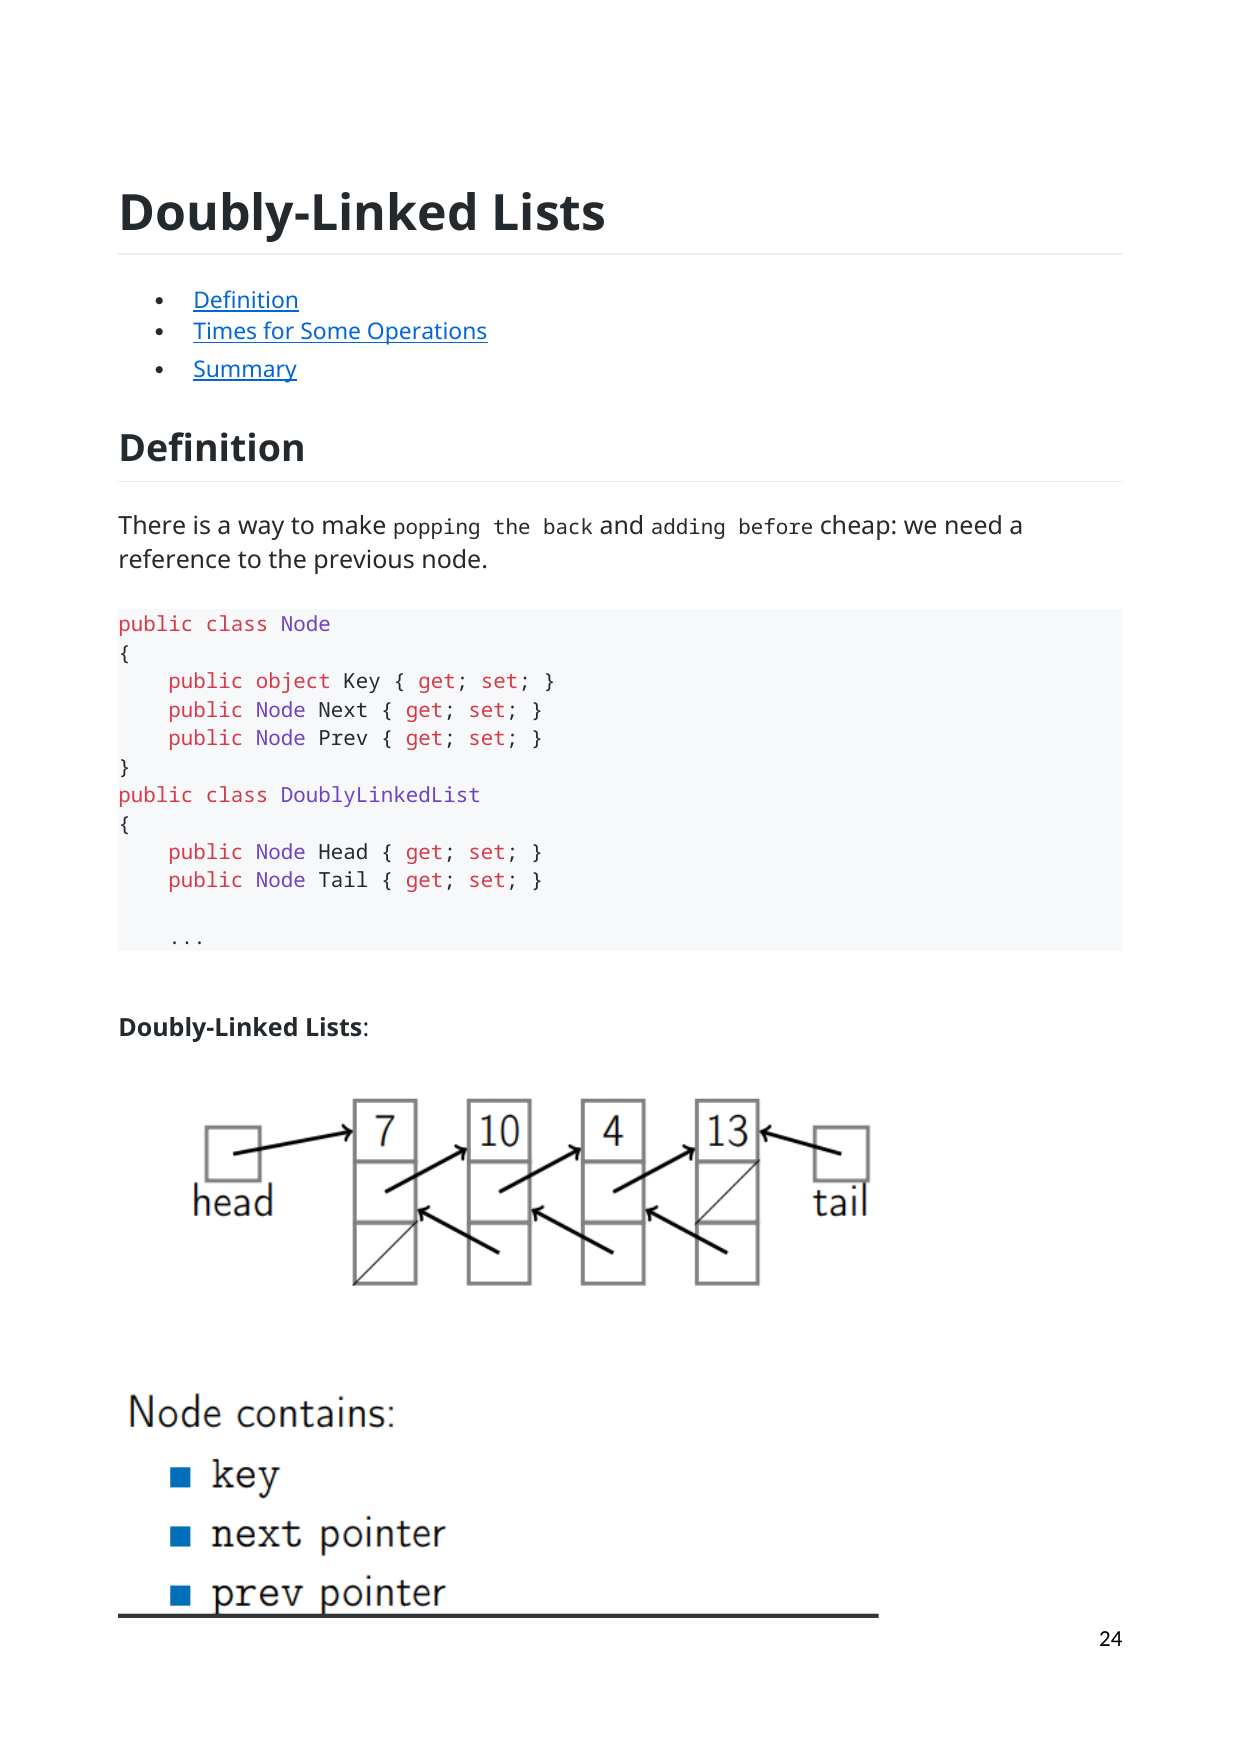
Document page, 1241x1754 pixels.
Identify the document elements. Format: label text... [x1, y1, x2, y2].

text There is a way to make popping the back and adding before cheap: we need a reference to the previous node. [118, 507, 1122, 576]
text { [118, 809, 1122, 837]
text Doubly-Linked Lists: [118, 1010, 1122, 1044]
text public class DoublyLinkedList [118, 780, 1122, 809]
subtitle Definition [118, 421, 1122, 481]
text public Node Tail { get; set; } [118, 866, 1122, 894]
text public Node Head { get; set; } [118, 837, 1122, 866]
text { [118, 638, 1122, 666]
list Definition [156, 284, 1122, 315]
text public Node Prev { get; set; } [118, 723, 1122, 752]
text public class Node [118, 609, 1122, 638]
picture [118, 1068, 879, 1618]
text } [118, 752, 1122, 780]
text ... [118, 922, 1122, 951]
subtitle Doubly-Linked Lists [118, 177, 1122, 253]
list Times for Some Operations [156, 315, 1122, 346]
text public Node Next { get; set; } [118, 695, 1122, 723]
text public object Key { get; set; } [118, 666, 1122, 695]
list Summary [156, 353, 1122, 384]
